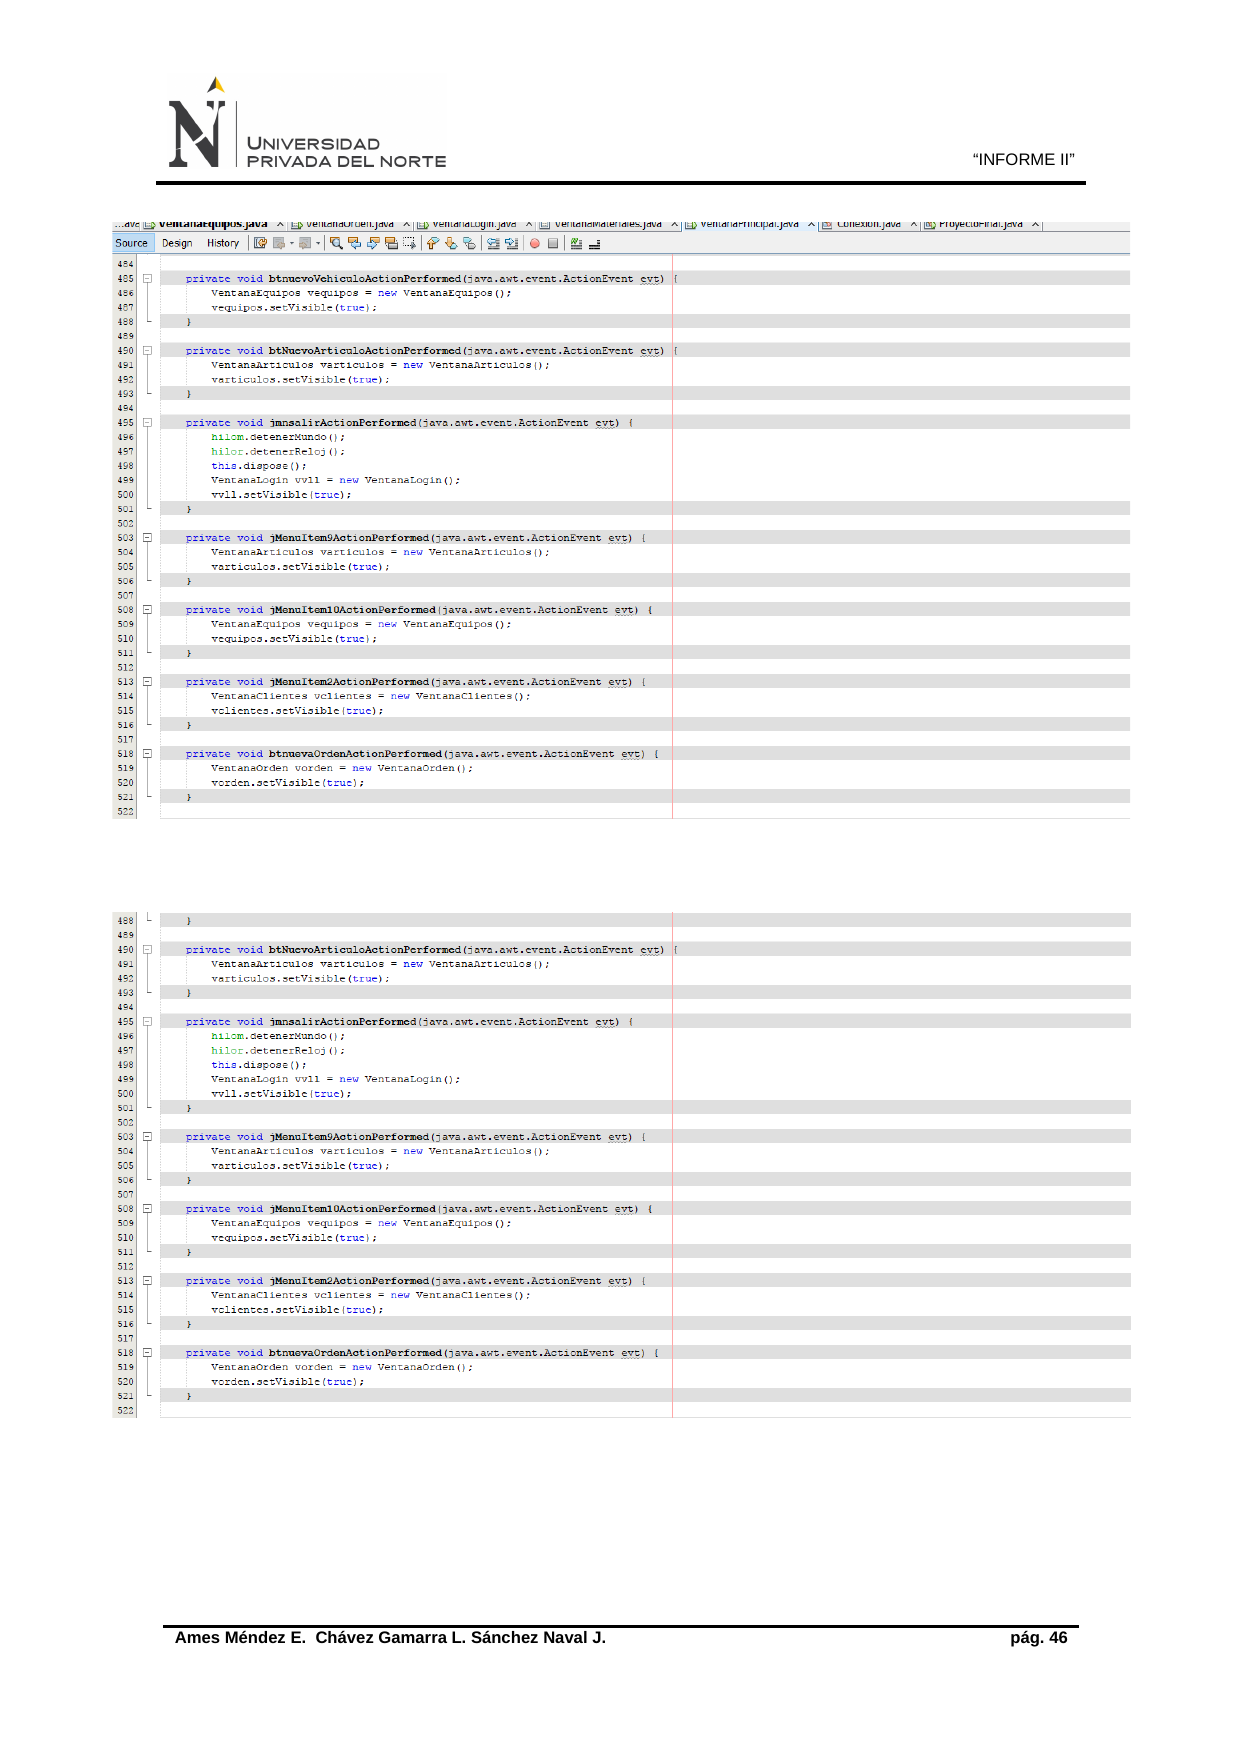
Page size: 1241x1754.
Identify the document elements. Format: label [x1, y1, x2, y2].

picture [112, 912, 1131, 1418]
picture [167, 73, 448, 169]
picture [112, 222, 1131, 819]
